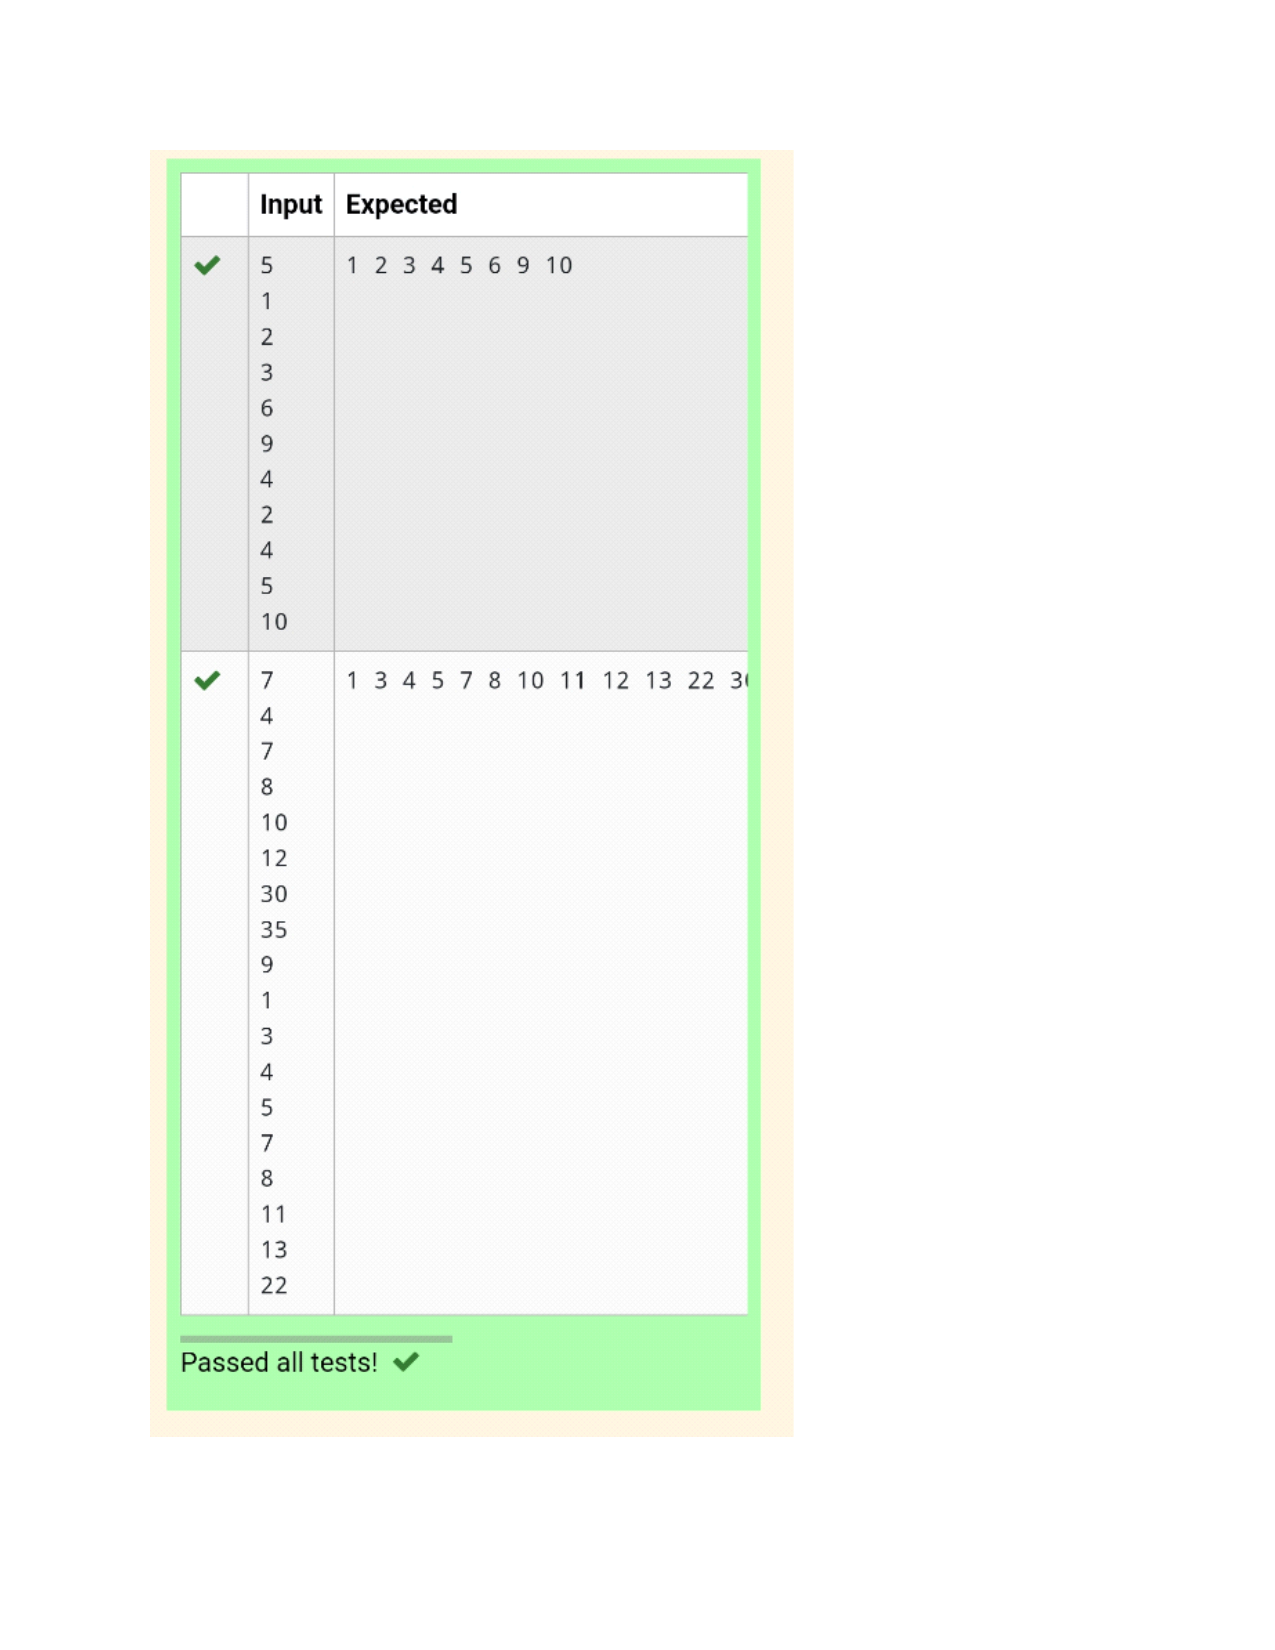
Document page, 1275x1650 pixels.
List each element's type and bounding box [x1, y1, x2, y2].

picture [150, 150, 794, 1437]
